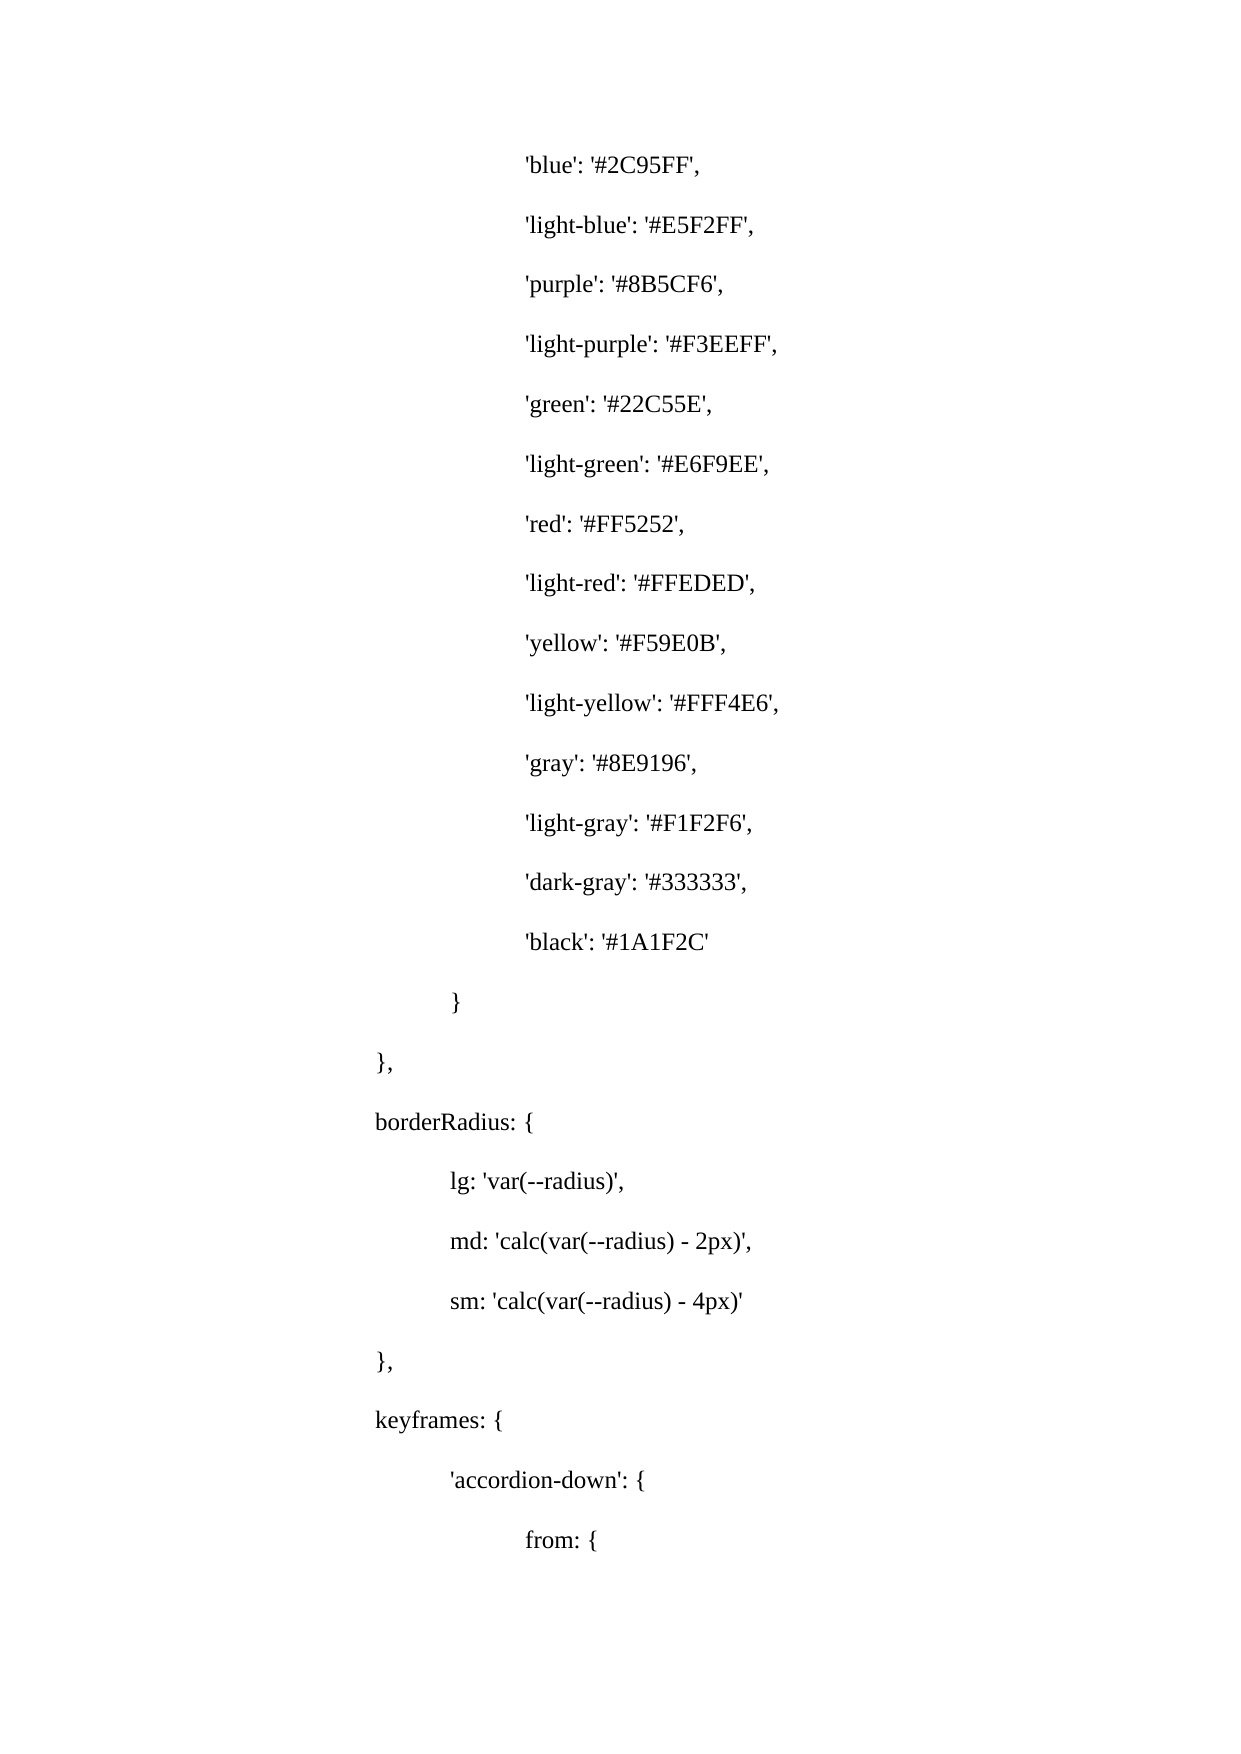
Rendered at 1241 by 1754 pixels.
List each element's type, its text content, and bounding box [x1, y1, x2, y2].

text 'blue': '#2C95FF', [150, 150, 1090, 179]
text 'light-yellow': '#FFF4E6', [150, 688, 1090, 717]
text 'accordion-down': { [150, 1465, 1090, 1494]
text sm: 'calc(var(--radius) - 4px)' [150, 1286, 1090, 1315]
text from: { [150, 1525, 1090, 1554]
text borderRadius: { [150, 1107, 1090, 1135]
text 'green': '#22C55E', [150, 389, 1090, 418]
text 'dark-gray': '#333333', [150, 867, 1090, 896]
text } [150, 987, 1090, 1016]
text lg: 'var(--radius)', [150, 1166, 1090, 1195]
text 'black': '#1A1F2C' [150, 927, 1090, 956]
text 'yellow': '#F59E0B', [150, 628, 1090, 657]
text 'gray': '#8E9196', [150, 748, 1090, 777]
text 'light-blue': '#E5F2FF', [150, 210, 1090, 238]
text }, [150, 1346, 1090, 1374]
text md: 'calc(var(--radius) - 2px)', [150, 1226, 1090, 1255]
text keyframes: { [150, 1406, 1090, 1434]
text 'light-purple': '#F3EEFF', [150, 329, 1090, 358]
text 'red': '#FF5252', [150, 509, 1090, 537]
text 'light-red': '#FFEDED', [150, 568, 1090, 597]
text }, [150, 1047, 1090, 1076]
text 'light-green': '#E6F9EE', [150, 449, 1090, 478]
text 'purple': '#8B5CF6', [150, 269, 1090, 298]
text 'light-gray': '#F1F2F6', [150, 808, 1090, 836]
